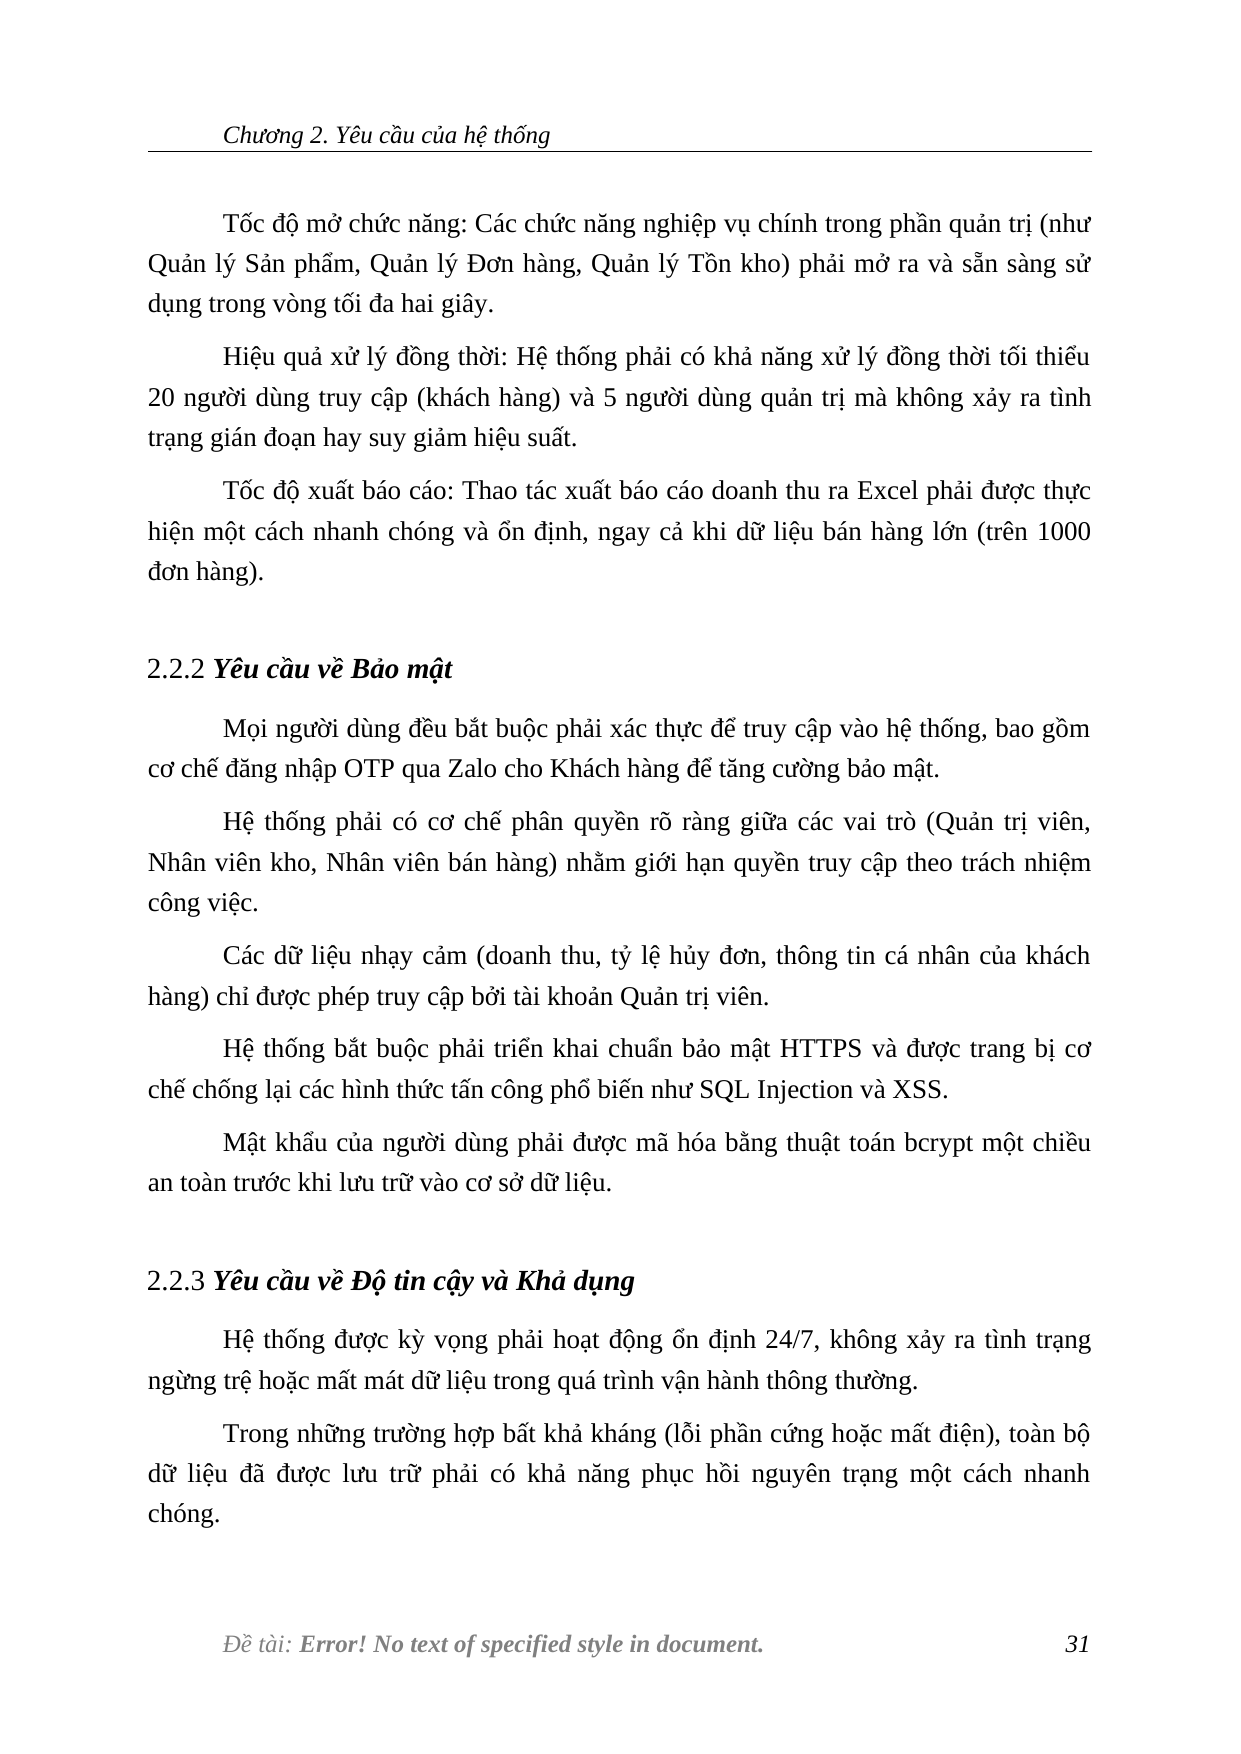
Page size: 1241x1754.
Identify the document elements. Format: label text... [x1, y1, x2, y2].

text Hệ thống được kỳ vọng phải hoạt động ổn định 24/7, không xảy ra tình trạng ngừng trệ hoặc mất mát dữ liệu trong quá trình vận hành thông thường. [148, 1323, 1092, 1395]
text Mật khẩu của người dùng phải được mã hóa bằng thuật toán bcrypt một chiều an toàn trước khi lưu trữ vào cơ sở dữ liệu. [148, 1126, 1092, 1197]
text Tốc độ mở chức năng: Các chức năng nghiệp vụ chính trong phần quản trị (như Quản lý Sản phẩm, Quản lý Đơn hàng, Quản lý Tồn kho) phải mở ra và sẵn sàng sử dụng trong vòng tối đa hai giây. [148, 207, 1092, 319]
text Tốc độ xuất báo cáo: Thao tác xuất báo cáo doanh thu ra Excel phải được thực hiện một cách nhanh chóng và ổn định, ngay cả khi dữ liệu bán hàng lớn (trên 1000 đơn hàng). [148, 474, 1092, 586]
text Trong những trường hợp bất khả kháng (lỗi phần cứng hoặc mất điện), toàn bộ dữ liệu đã được lưu trữ phải có khả năng phục hồi nguyên trạng một cách nhanh chóng. [148, 1417, 1092, 1529]
text Mọi người dùng đều bắt buộc phải xác thực để truy cập vào hệ thống, bao gồm cơ chế đăng nhập OTP qua Zalo cho Khách hàng để tăng cường bảo mật. [148, 712, 1092, 784]
subtitle Yêu cầu về Độ tin cậy và Khả dụng [147, 1257, 1092, 1298]
text Hệ thống bắt buộc phải triển khai chuẩn bảo mật HTTPS và được trang bị cơ chế chống lại các hình thức tấn công phổ biến như SQL Injection và XSS. [148, 1033, 1092, 1104]
subtitle Yêu cầu về Bảo mật [147, 646, 1092, 687]
text Các dữ liệu nhạy cảm (doanh thu, tỷ lệ hủy đơn, thông tin cá nhân của khách hàng) chỉ được phép truy cập bởi tài khoản Quản trị viên. [148, 939, 1092, 1011]
text Hệ thống phải có cơ chế phân quyền rõ ràng giữa các vai trò (Quản trị viên, Nhân viên kho, Nhân viên bán hàng) nhằm giới hạn quyền truy cập theo trách nhiệm công việc. [148, 806, 1092, 917]
text Hiệu quả xử lý đồng thời: Hệ thống phải có khả năng xử lý đồng thời tối thiểu 20 người dùng truy cập (khách hàng) và 5 người dùng quản trị mà không xảy ra tình trạng gián đoạn hay suy giảm hiệu suất. [148, 341, 1092, 452]
